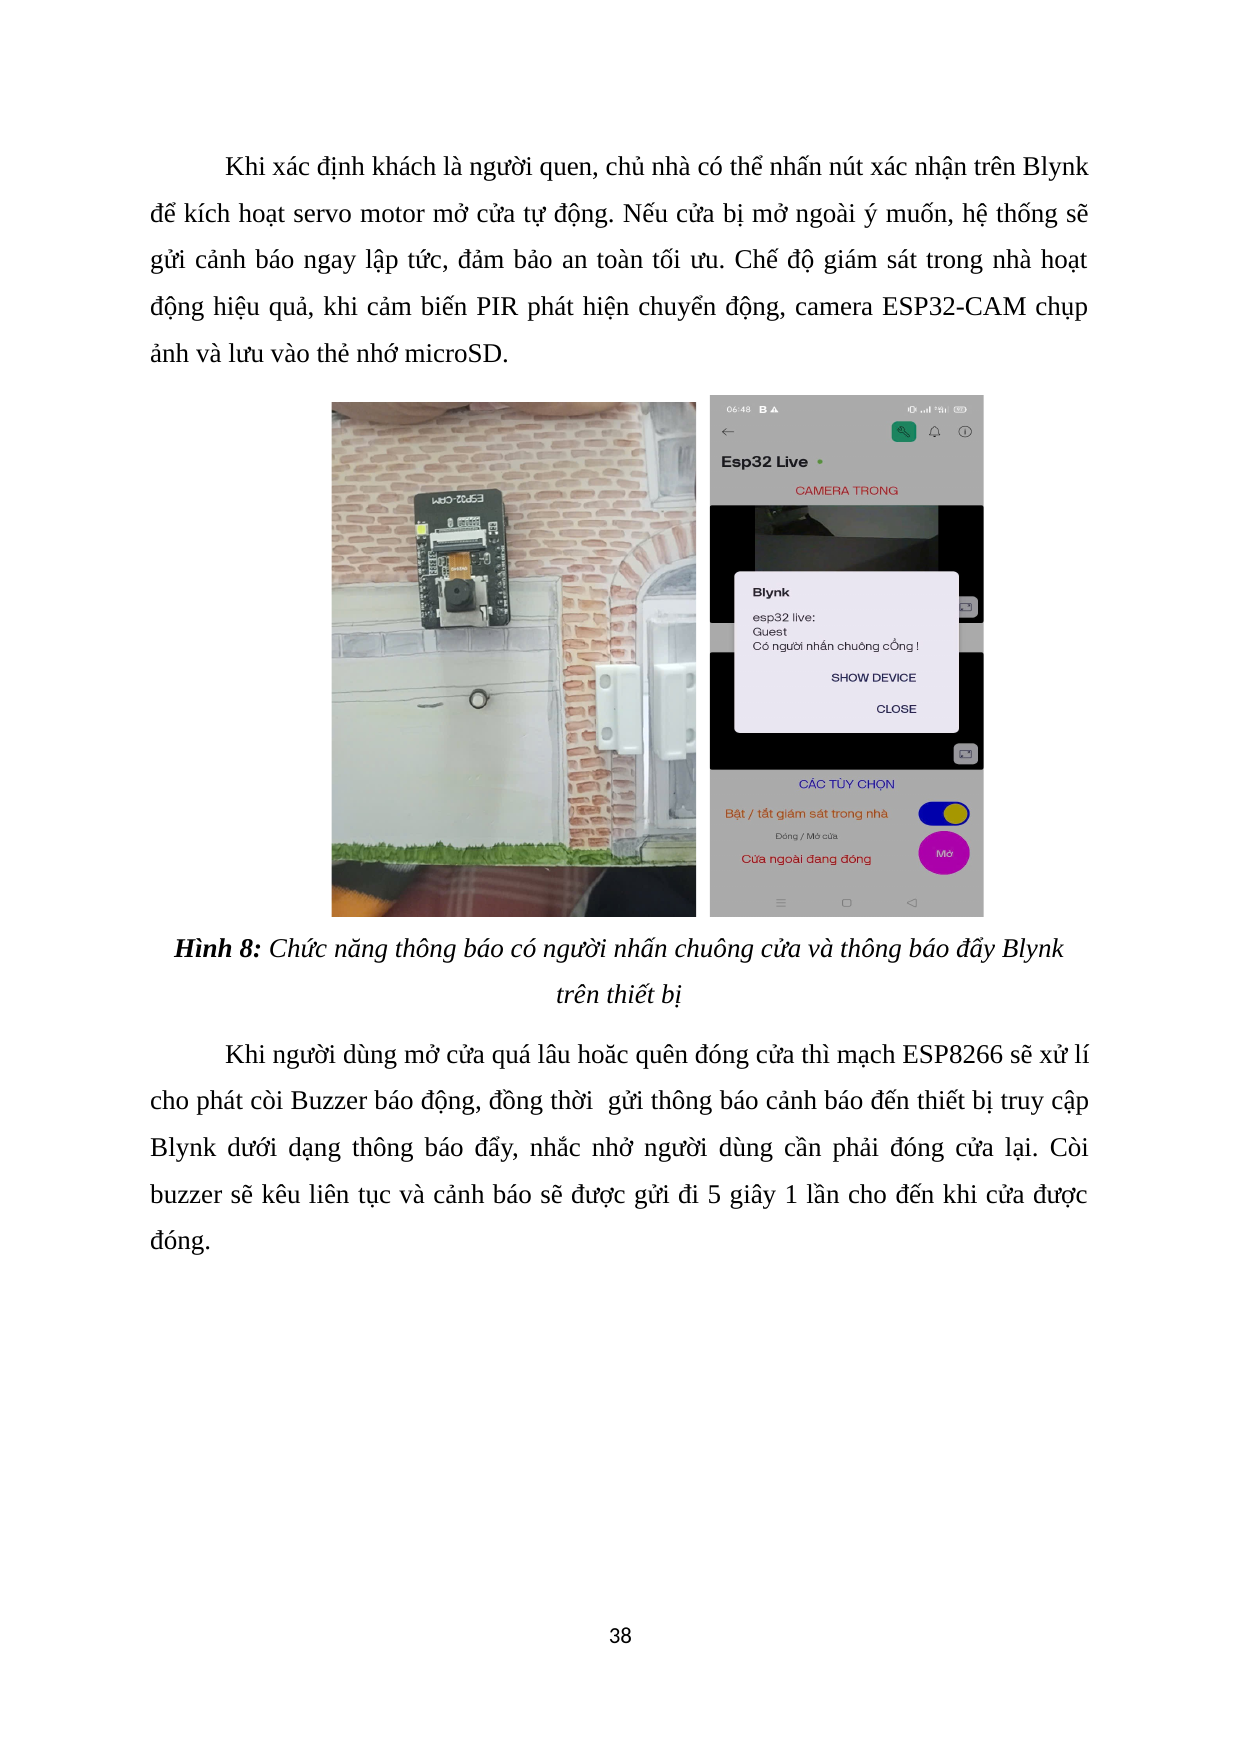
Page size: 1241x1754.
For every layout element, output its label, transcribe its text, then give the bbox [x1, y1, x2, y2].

text Khi xác định khách là người quen, chủ nhà có thể nhấn nút xác nhận trên Blynk để kích hoạt servo motor mở cửa tự động. Nếu cửa bị mở ngoài ý muốn, hệ thống sẽ gửi cảnh báo ngay lập tức, đảm bảo an toàn tối ưu. Chế độ giám sát trong nhà hoạt động hiệu quả, khi cảm biến PIR phát hiện chuyển động, camera ESP32-CAM chụp ảnh và lưu vào thẻ nhớ microSD. [150, 150, 1090, 368]
text Khi người dùng mở cửa quá lâu hoăc quên đóng cửa thì mạch ESP8266 sẽ xử lí cho phát còi Buzzer báo động, đồng thời gửi thông báo cảnh báo đến thiết bị truy cập Blynk dưới dạng thông báo đẩy, nhắc nhở người dùng cần phải đóng cửa lại. Còi buzzer sẽ kêu liên tục và cảnh báo sẽ được gửi đi 5 giây 1 lần cho đến khi cửa được đóng. [150, 1038, 1090, 1256]
picture [331, 402, 697, 917]
picture [709, 395, 984, 917]
